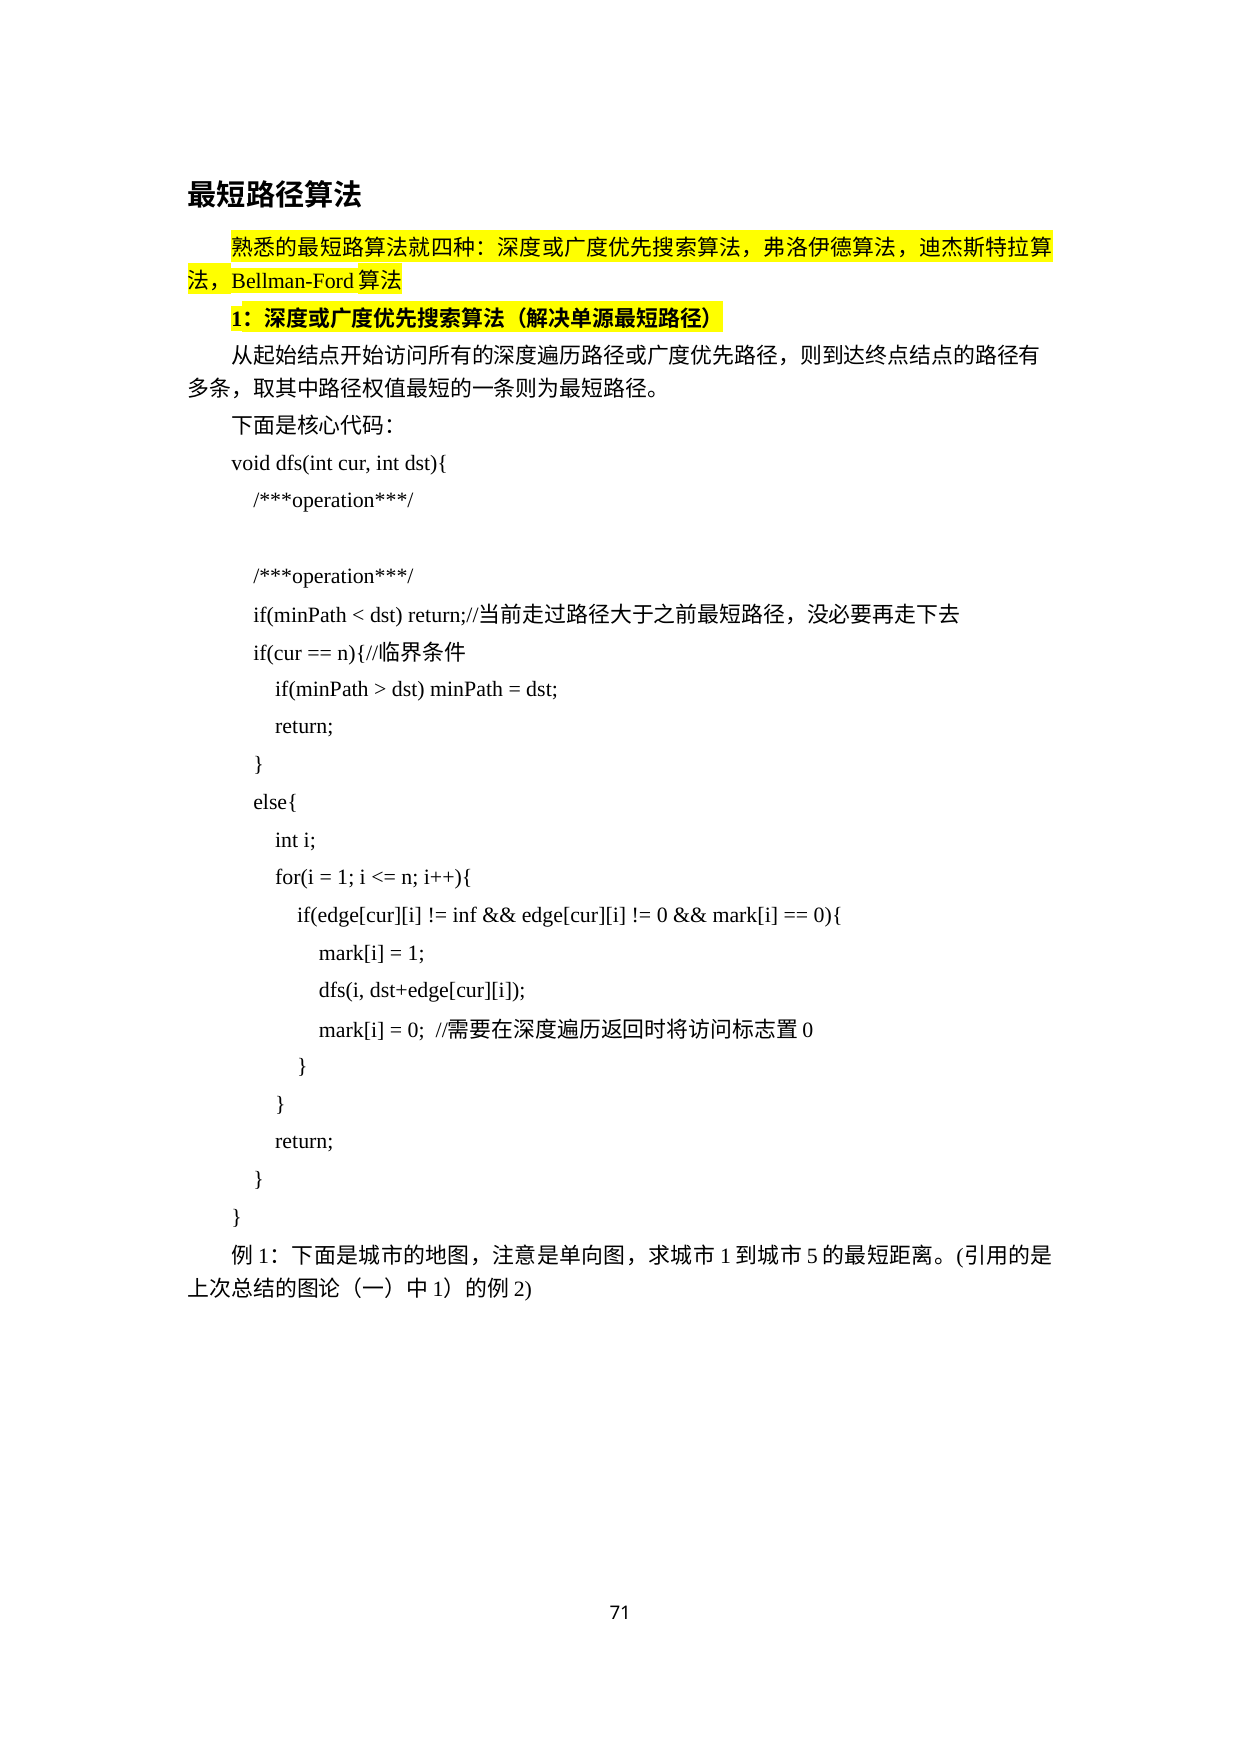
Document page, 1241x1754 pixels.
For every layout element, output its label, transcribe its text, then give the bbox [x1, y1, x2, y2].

text void dfs(int cur, int dst){ [187, 446, 1053, 478]
text 1：深度或广度优先搜索算法（解决单源最短路径） [187, 300, 1053, 333]
text dfs(i, dst+edge[cur][i]); [187, 974, 1053, 1006]
text for(i = 1; i <= n; i++){ [187, 861, 1053, 893]
text return; [187, 1124, 1053, 1157]
text if(minPath < dst) return;//当前走过路径大于之前最短路径，没必要再走下去 [187, 597, 1053, 629]
text } [187, 747, 1053, 780]
text if(cur == n){//临界条件 [187, 634, 1053, 667]
text mark[i] = 0; //需要在深度遍历返回时将访问标志置0 [187, 1011, 1053, 1044]
text return; [187, 710, 1053, 742]
text else{ [187, 785, 1053, 818]
text 熟悉的最短路算法就四种：深度或广度优先搜索算法，弗洛伊德算法，迪杰斯特拉算法，Bellman-Ford算法 [187, 230, 1053, 295]
text /***operation***/ [187, 483, 1053, 516]
text } [187, 1200, 1053, 1232]
subtitle 最短路径算法 [187, 160, 1053, 225]
text 例1：下面是城市的地图，注意是单向图，求城市1到城市5的最短距离。(引用的是上次总结的图论（一）中1）的例2) [187, 1238, 1053, 1303]
text } [187, 1049, 1053, 1082]
text mark[i] = 1; [187, 936, 1053, 968]
text if(edge[cur][i] != inf && edge[cur][i] != 0 && mark[i] == 0){ [187, 898, 1053, 931]
text } [187, 1087, 1053, 1119]
text /***operation***/ [187, 559, 1053, 591]
text } [187, 1162, 1053, 1195]
text 下面是核心代码： [187, 408, 1053, 441]
text if(minPath > dst) minPath = dst; [187, 672, 1053, 704]
text int i; [187, 823, 1053, 855]
text 从起始结点开始访问所有的深度遍历路径或广度优先路径，则到达终点结点的路径有多条，取其中路径权值最短的一条则为最短路径。 [187, 338, 1053, 403]
